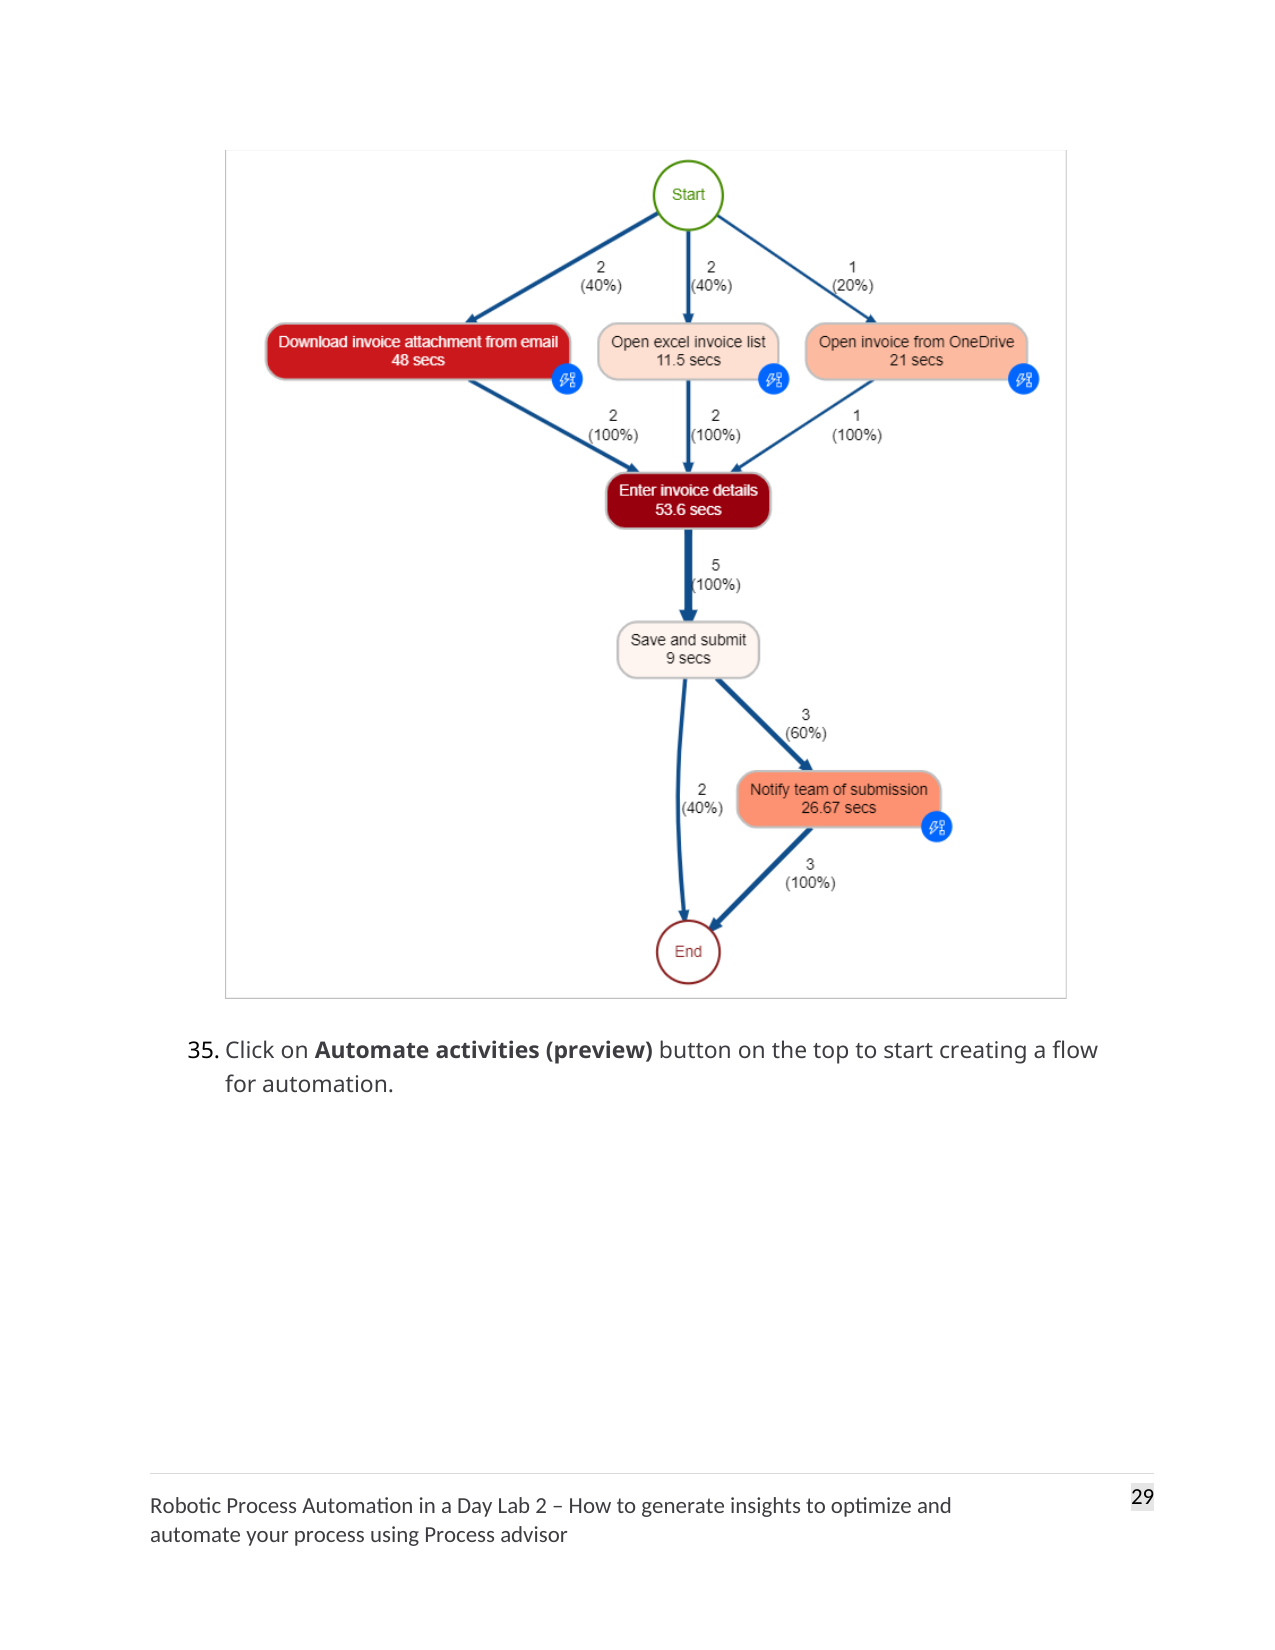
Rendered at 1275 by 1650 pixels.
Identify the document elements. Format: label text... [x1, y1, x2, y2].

picture [225, 150, 1067, 999]
list Click on Automate activities (preview) button on the top to start creating a flow for automation. [187, 1034, 1125, 1099]
